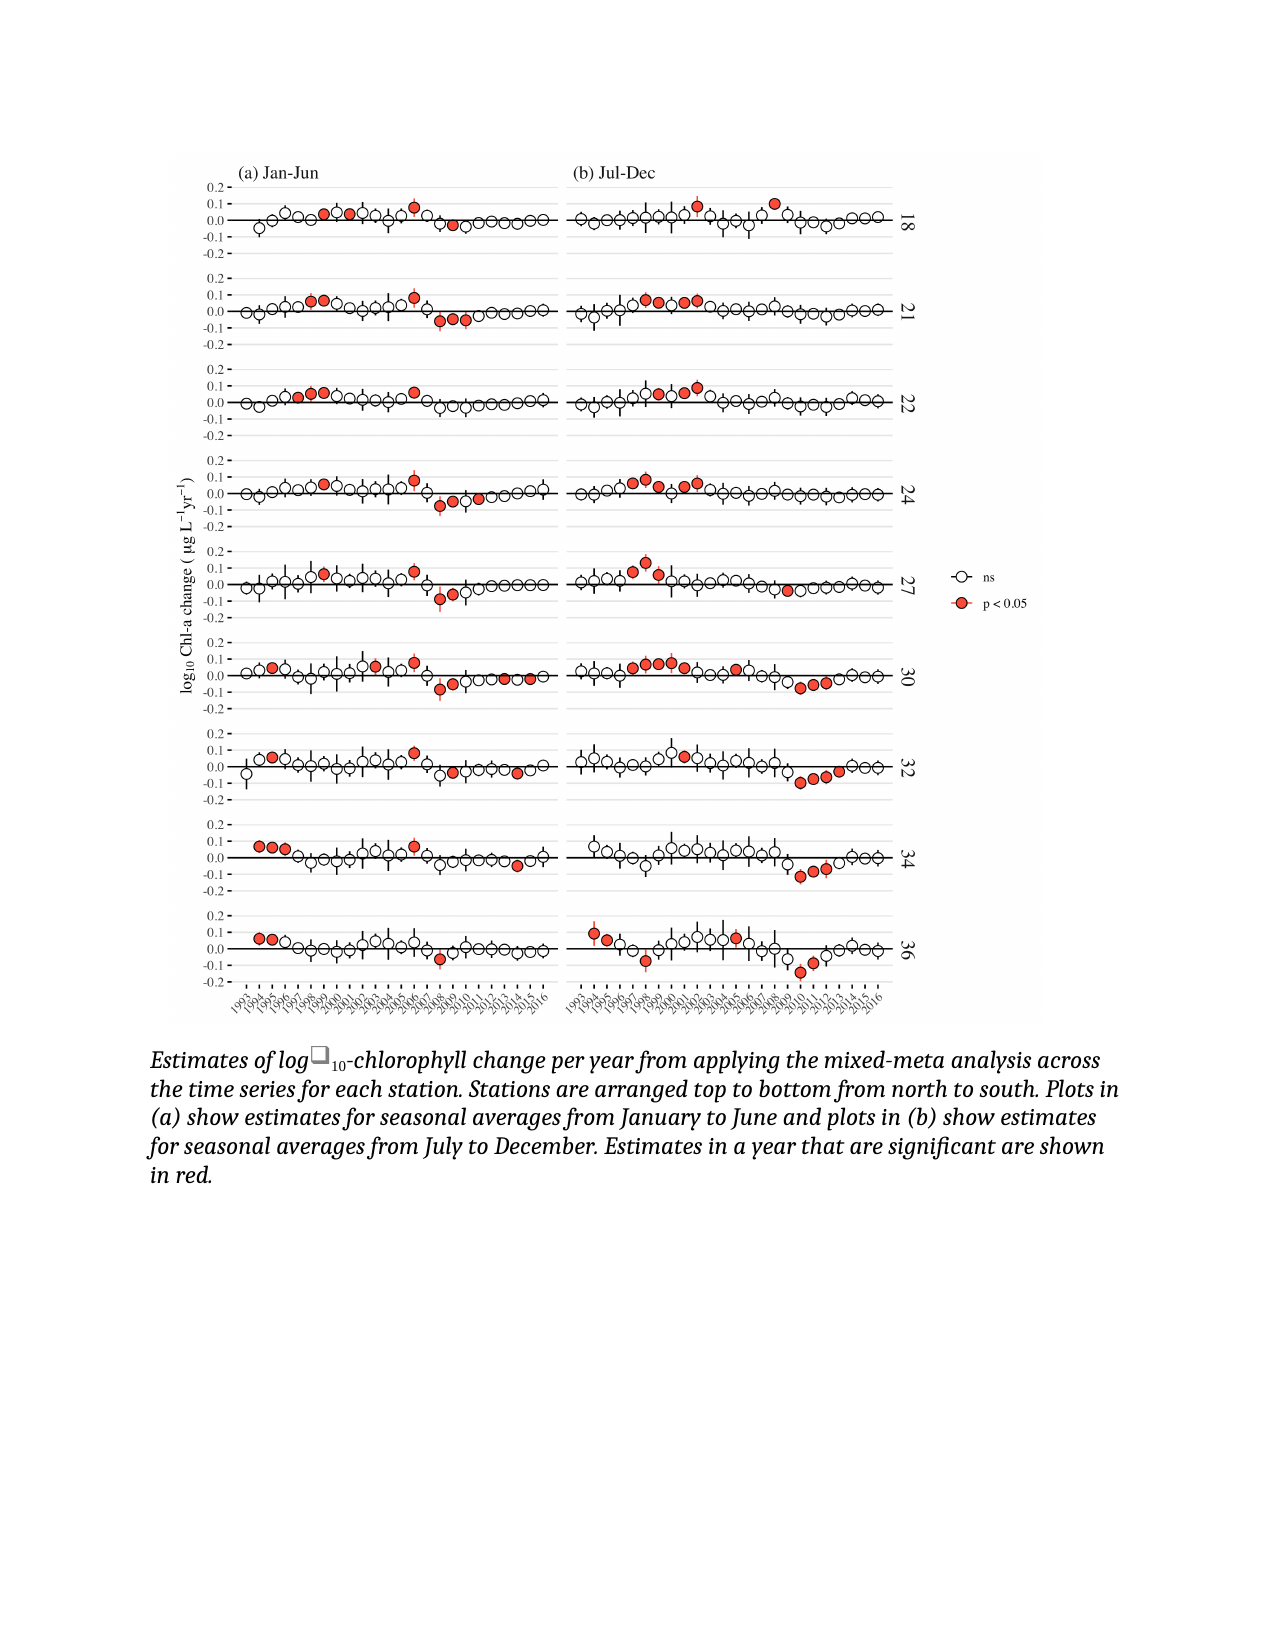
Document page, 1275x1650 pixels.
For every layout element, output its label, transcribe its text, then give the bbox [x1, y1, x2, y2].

text Estimates of log-chlorophyll change per year from applying the mixed-meta analysis across the time series for each station. Stations are arranged top to bottom from north to south. Plots in (a) show estimates for seasonal averages from January to June and plots in (b) show estimates for seasonal averages from July to December. Estimates in a year that are significant are shown in red. [150, 1046, 1125, 1189]
picture [168, 150, 1044, 1025]
